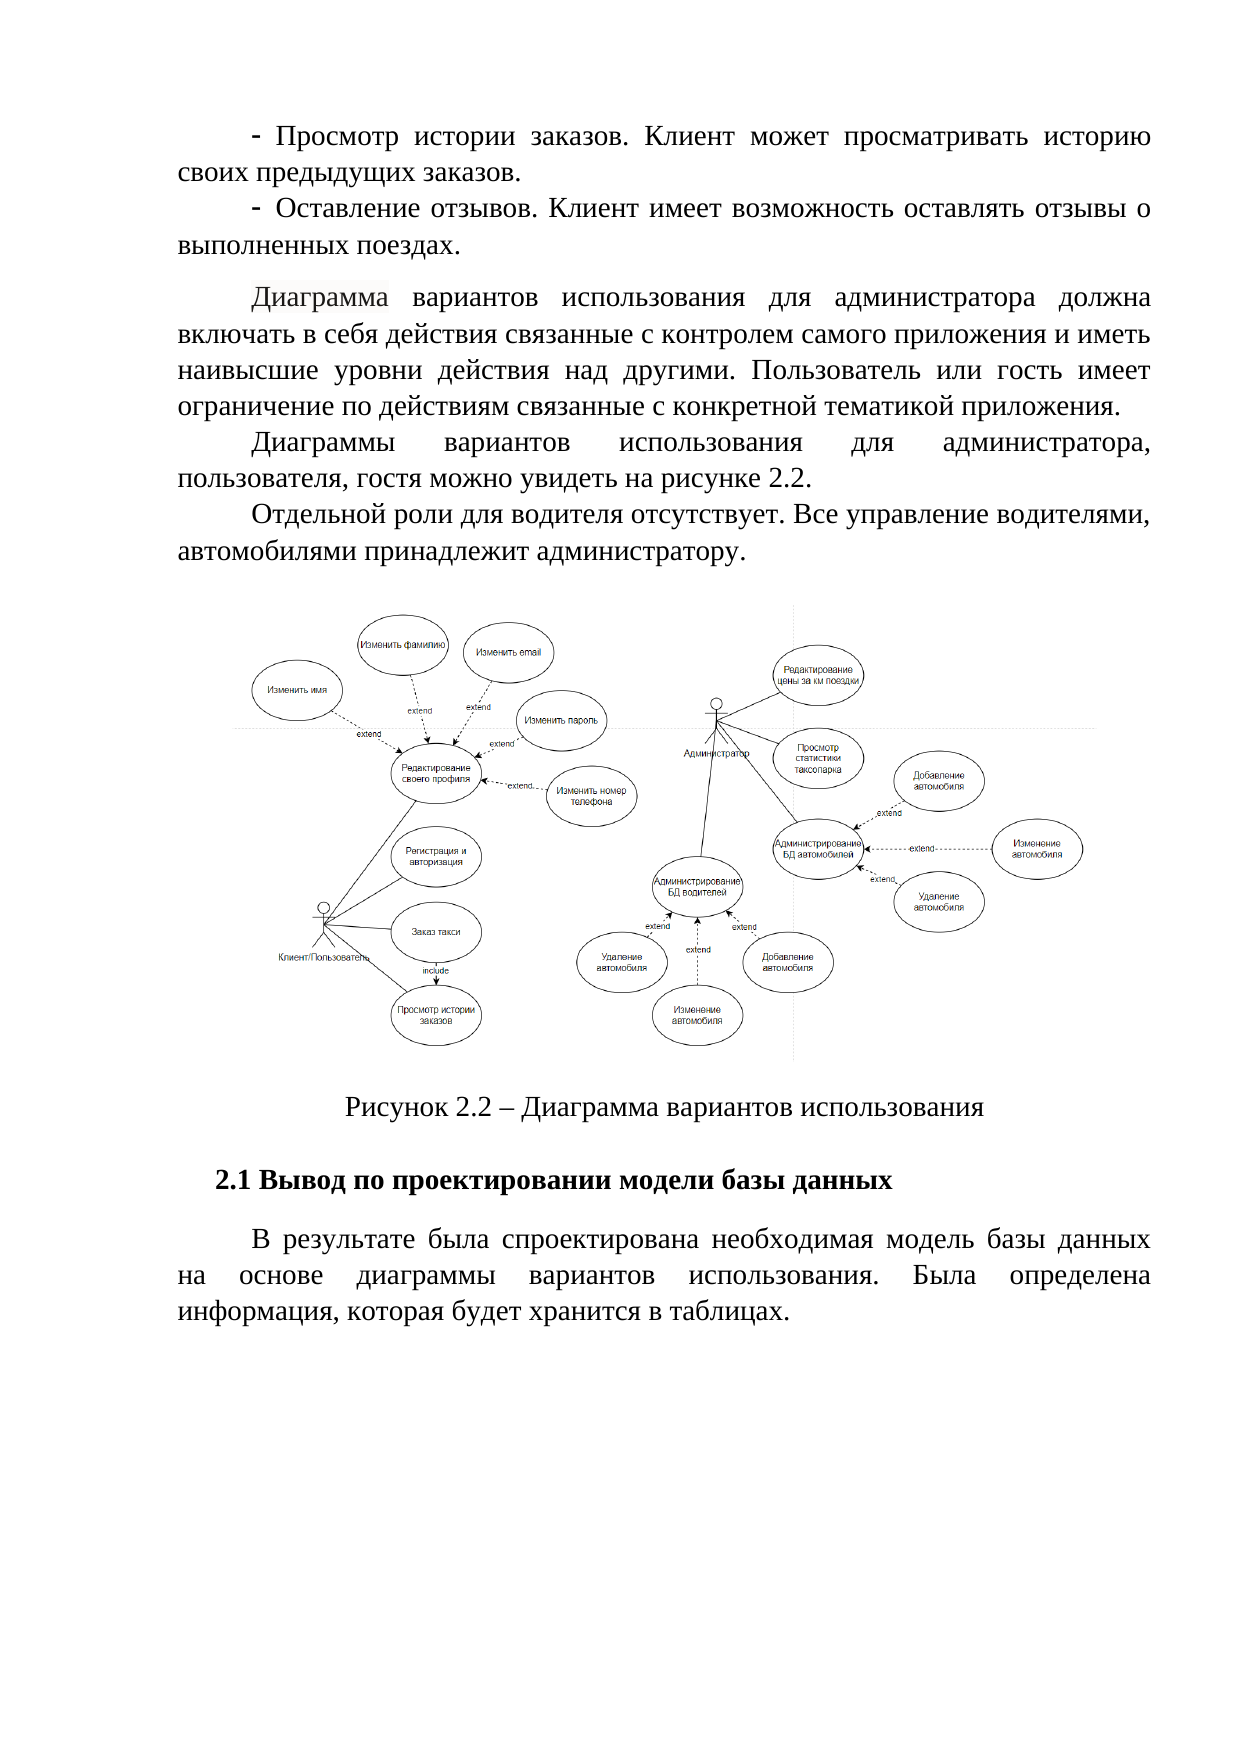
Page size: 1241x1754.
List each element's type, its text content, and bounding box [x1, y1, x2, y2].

list Рисунок 2.2 – Диаграмма вариантов использования [177, 1089, 1152, 1122]
text Диаграмма вариантов использования для администратора должна включать в себя действия связанные с контролем самого приложения и иметь наивысшие уровни действия над другими. Пользователь или гость имеет ограничение по действиям связанные с конкретной тематикой приложения. [177, 279, 1152, 422]
text Отдельной роли для водителя отсутствует. Все управление водителями, автомобилями принадлежит администратору. [177, 496, 1152, 566]
list В результате была спроектирована необходимая модель базы данных на основе диаграммы вариантов использования. Была определена информация, которая будет хранится в таблицах. [177, 1221, 1152, 1327]
list Оставление отзывов. Клиент имеет возможность оставлять отзывы о выполненных поездах. [177, 191, 1152, 260]
list Просмотр истории заказов. Клиент может просматривать историю своих предыдущих заказов. [177, 118, 1152, 188]
subtitle Вывод по проектировании модели базы данных [215, 1162, 1152, 1196]
picture [232, 604, 1097, 1062]
text Диаграммы вариантов использования для администратора, пользователя, гостя можно увидеть на рисунке 2.2. [177, 424, 1152, 494]
